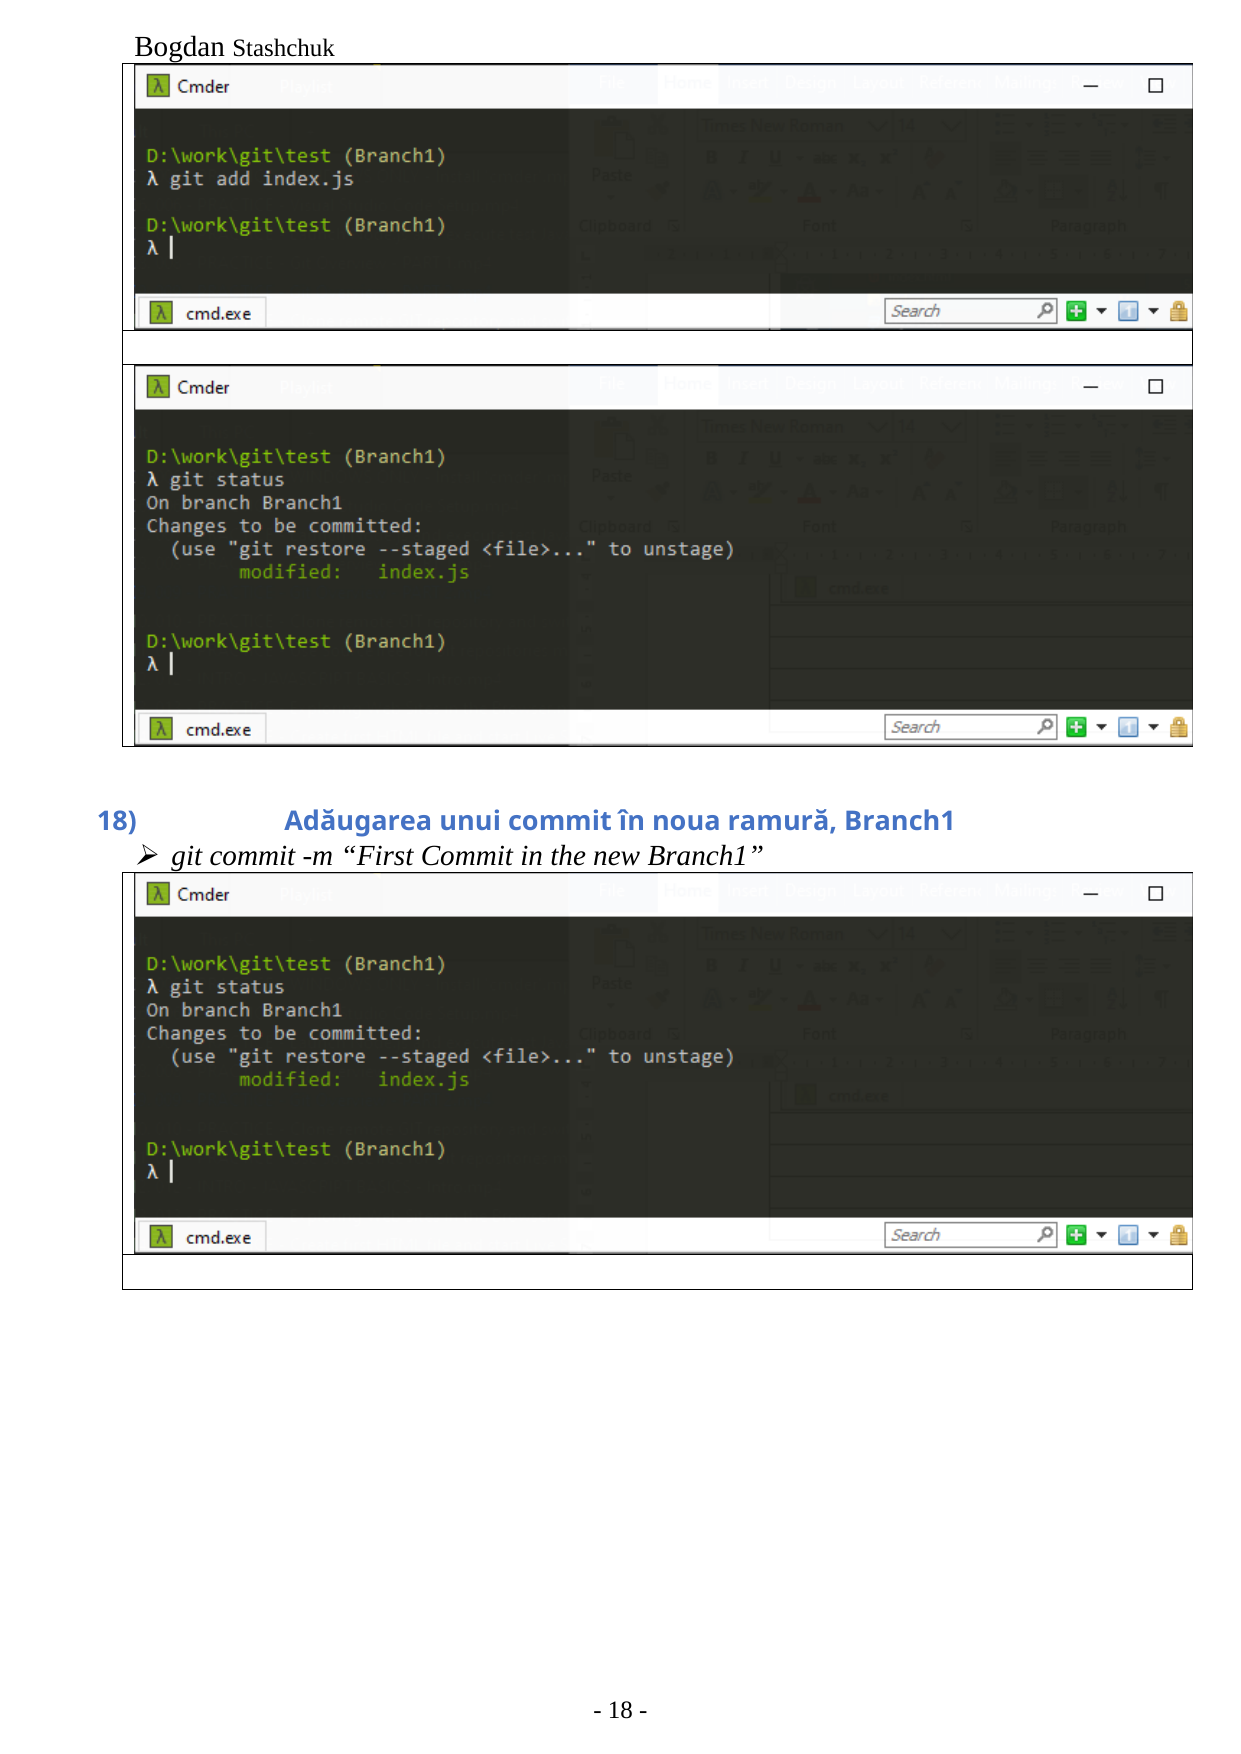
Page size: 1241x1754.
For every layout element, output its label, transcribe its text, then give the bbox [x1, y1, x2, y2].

table_cell [123, 1255, 1192, 1288]
table_header [123, 64, 134, 329]
table_cell [123, 365, 134, 746]
picture [134, 365, 1193, 746]
list git commit -m “First Commit in the new Branch1” [134, 838, 1181, 872]
picture [134, 873, 1193, 1254]
subtitle Adăugarea unui commit în noua ramură, Branch1 [97, 801, 1181, 838]
table_header [123, 873, 134, 1254]
picture [134, 64, 1193, 330]
table_cell [123, 331, 1192, 364]
